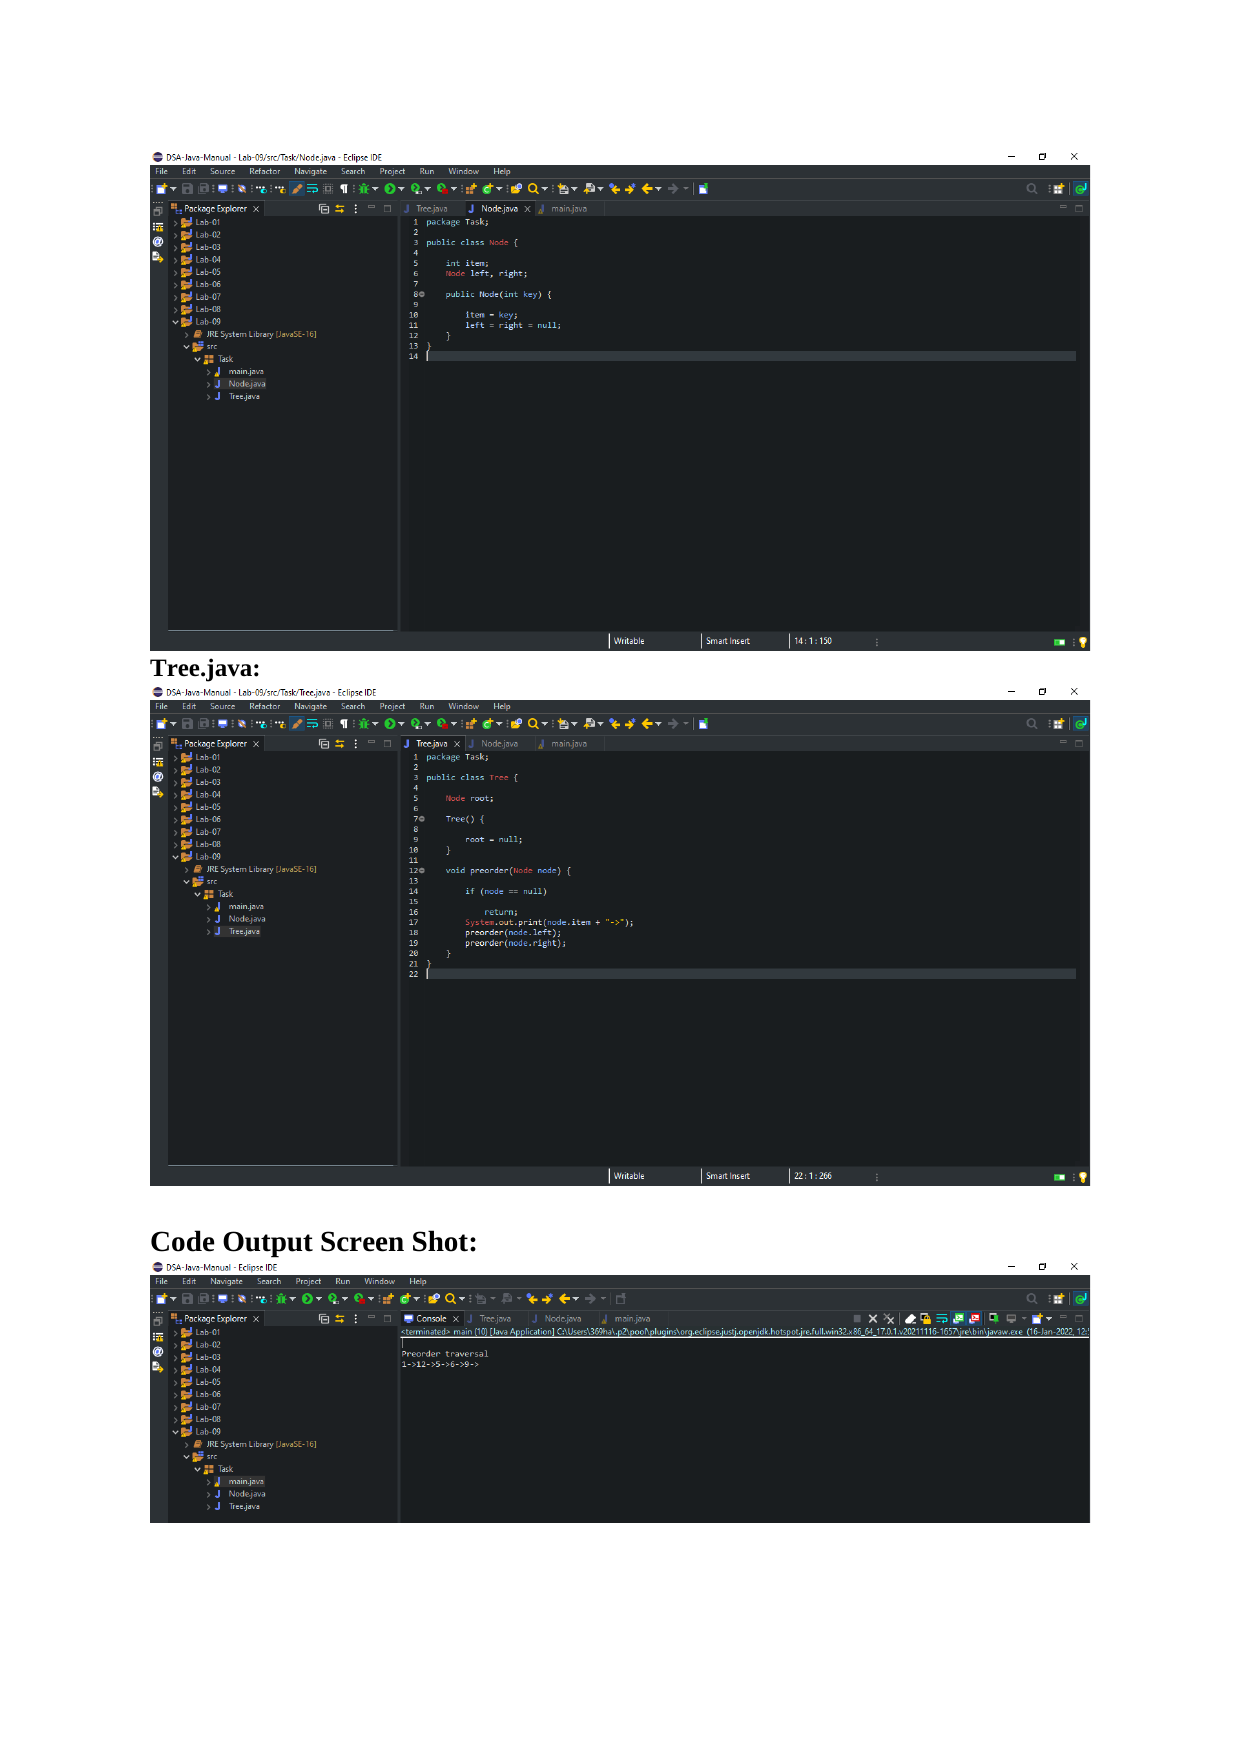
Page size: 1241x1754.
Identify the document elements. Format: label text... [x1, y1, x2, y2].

picture [150, 1259, 1091, 1523]
text Code Output Screen Shot: [150, 1224, 1090, 1257]
picture [150, 150, 1091, 651]
picture [150, 684, 1091, 1186]
text Tree.java: [150, 653, 1090, 682]
